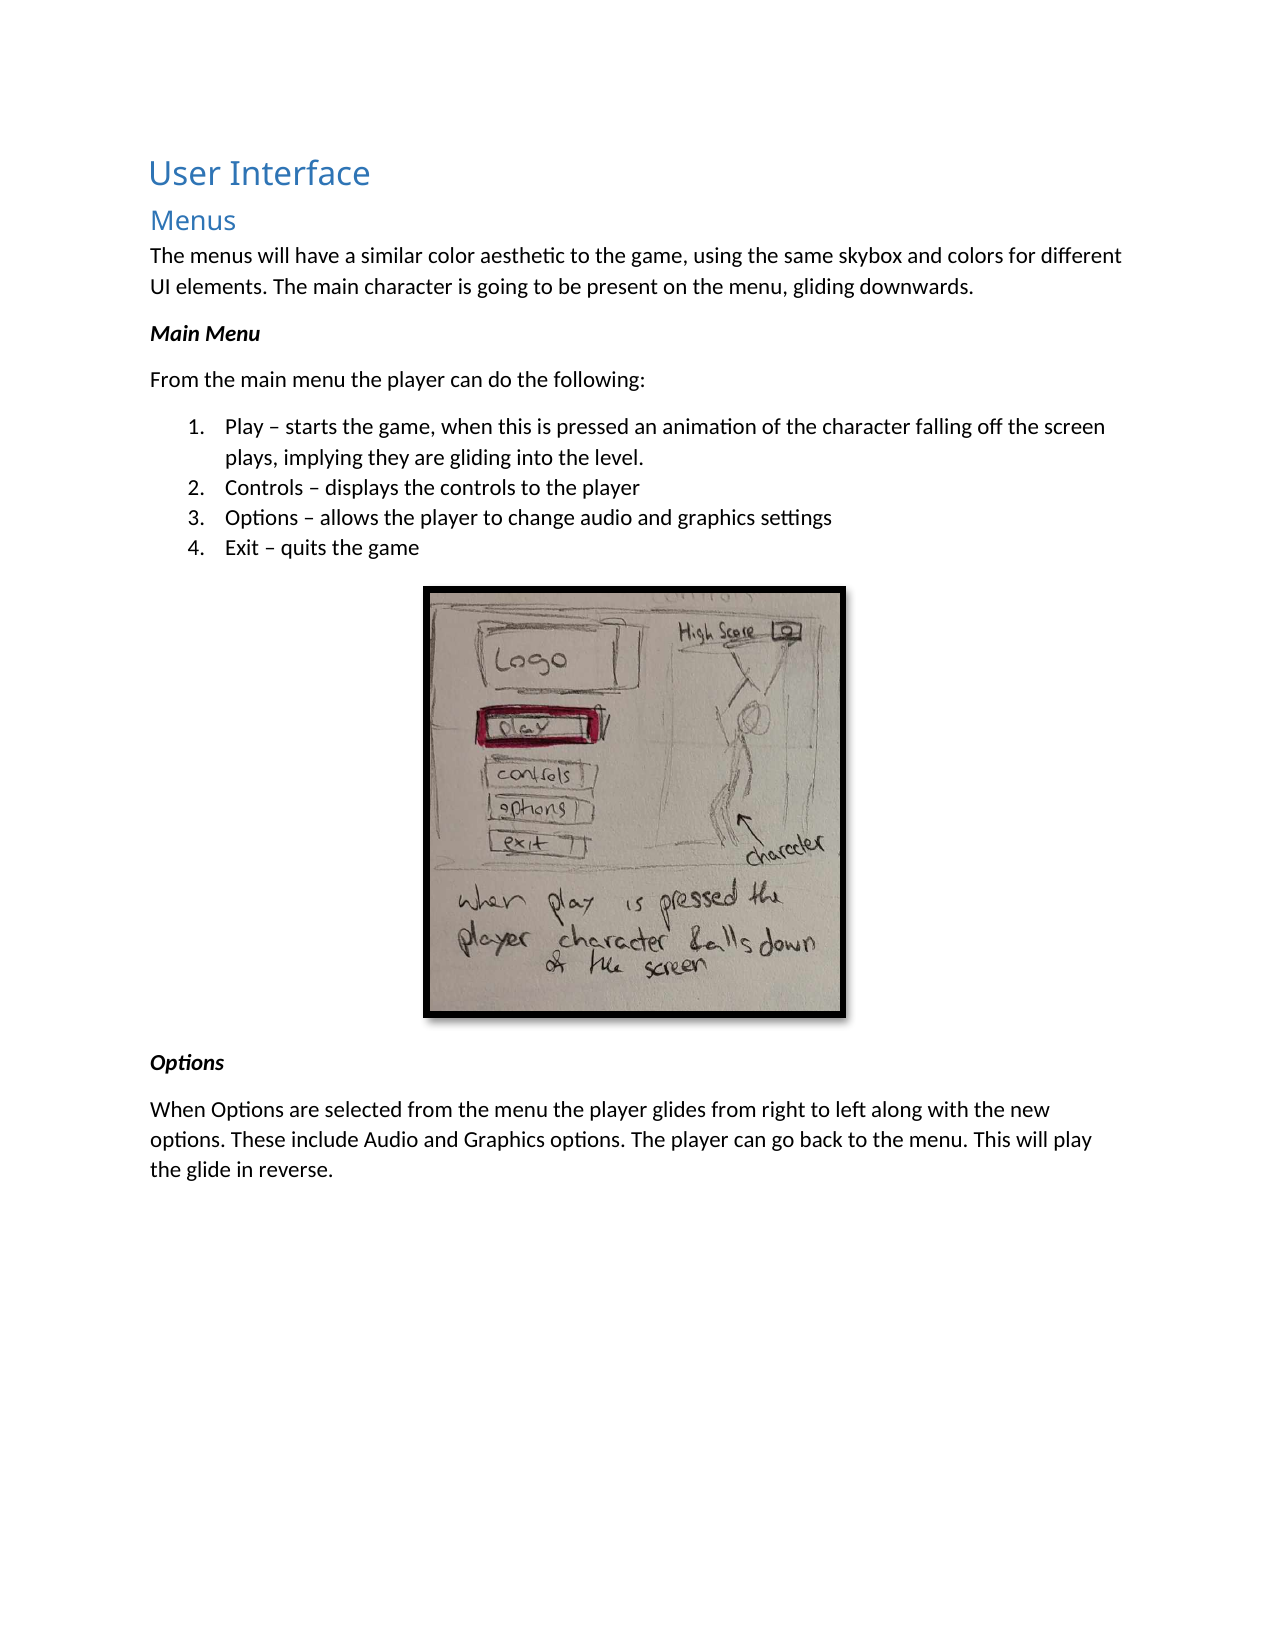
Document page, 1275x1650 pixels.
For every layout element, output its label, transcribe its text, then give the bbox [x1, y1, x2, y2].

picture [430, 593, 840, 1011]
list Controls – displays the controls to the player [187, 473, 1125, 501]
text Options [150, 1048, 1125, 1076]
subtitle Menus [150, 202, 1125, 239]
text When Options are selected from the menu the player glides from right to left along with the new options. These include Audio and Graphics options. The player can go back to the menu. This will play the glide in reverse. [150, 1095, 1125, 1184]
list Exit – quits the game [187, 533, 1125, 561]
subtitle User Interface [148, 150, 1127, 195]
text The menus will have a similar color aesthetic to the game, using the same skybox and colors for different UI elements. The main character is going to be present on the menu, gliding downwards. [150, 242, 1125, 300]
text Main Menu [150, 319, 1125, 347]
list Play – starts the game, when this is pressed an animation of the character falling off the screen plays, implying they are gliding into the level. [187, 412, 1125, 471]
text From the main menu the player can do the following: [150, 366, 1125, 393]
list Options – allows the player to change audio and graphics settings [187, 503, 1125, 531]
